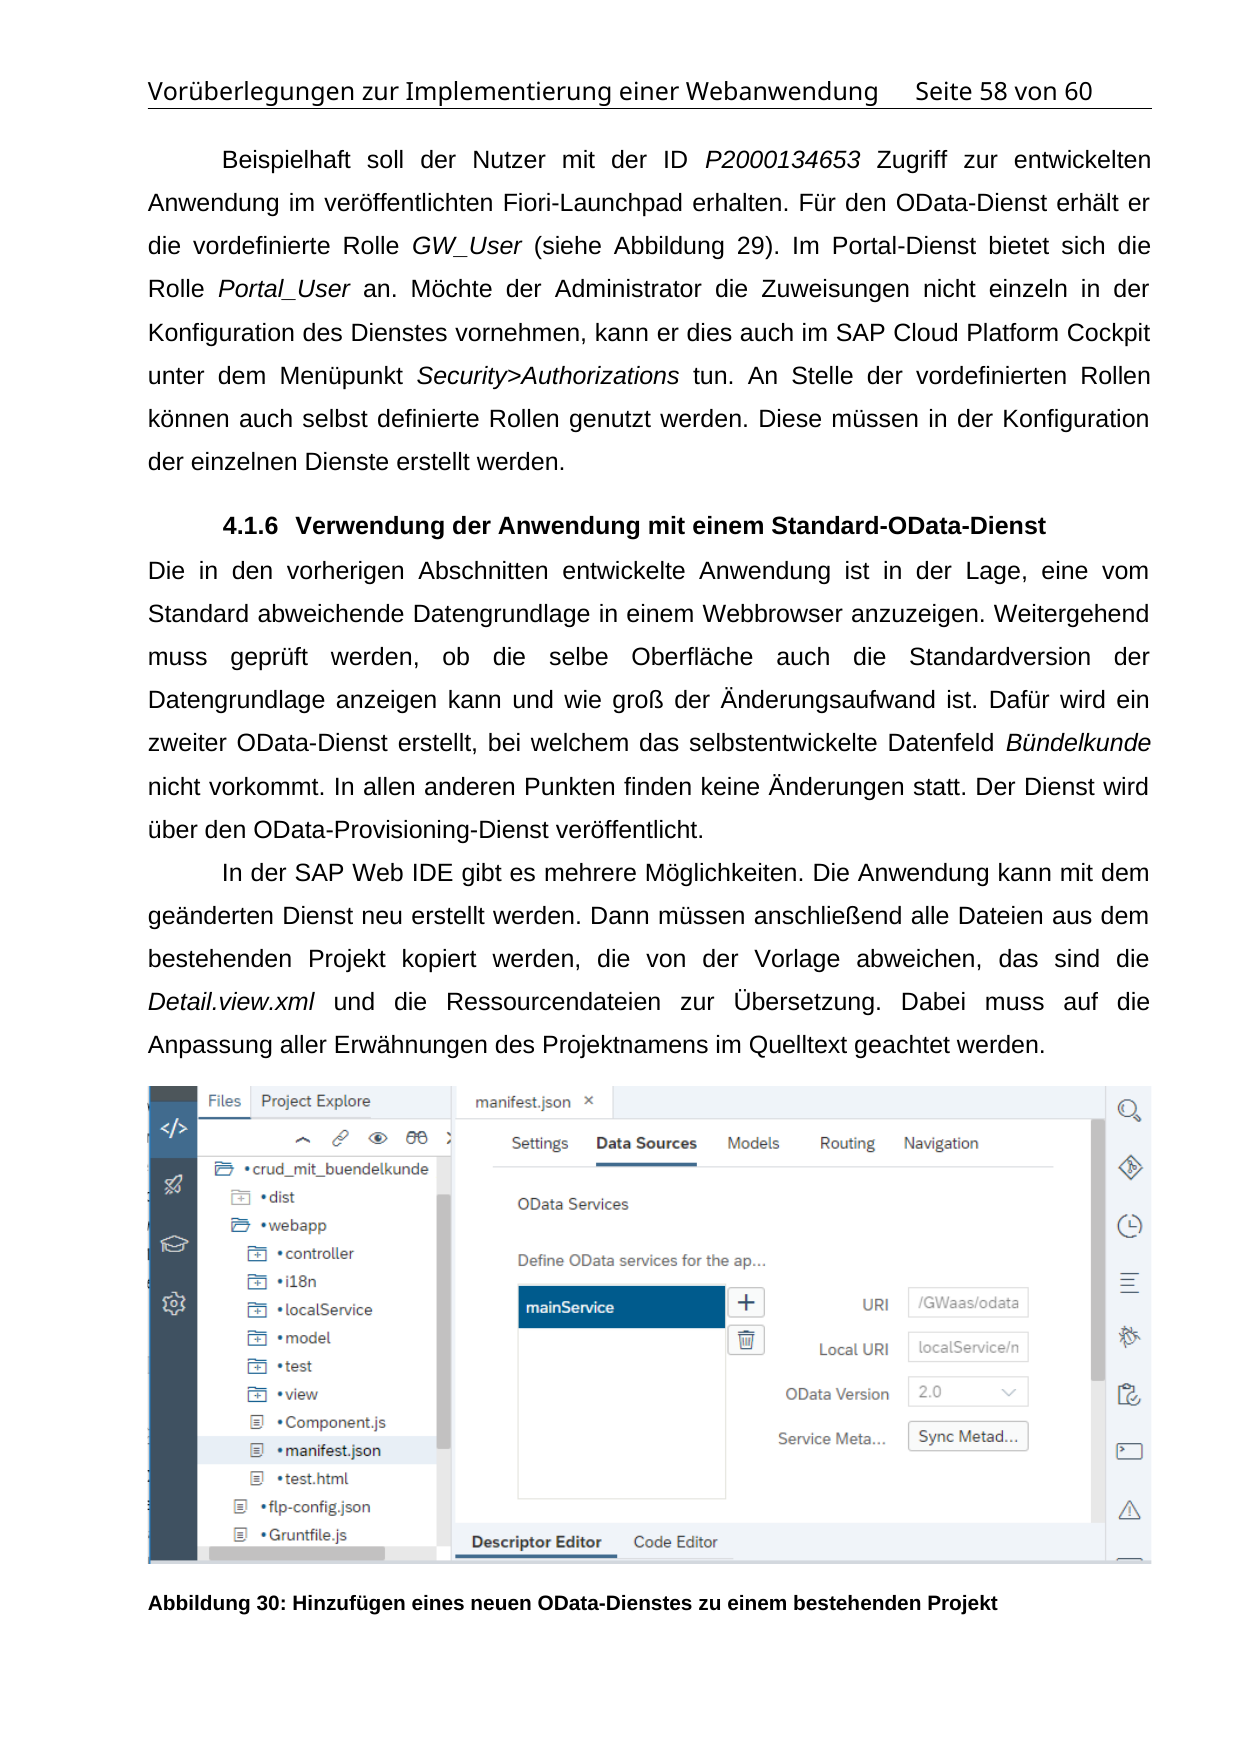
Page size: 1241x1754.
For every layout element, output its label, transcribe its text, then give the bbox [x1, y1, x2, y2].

text Beispielhaft soll der Nutzer mit der ID P2000134653 Zugriff zur entwickelten Anwendung im veröffentlichten Fiori-Launchpad erhalten. Für den OData-Dienst erhält er die vordefinierte Rolle GW_User (siehe Abbildung 29). Im Portal-Dienst bietet sich die Rolle Portal_User an. Möchte der Administrator die Zuweisungen nicht einzeln in der Konfiguration des Dienstes vornehmen, kann er dies auch im SAP Cloud Platform Cockpit unter dem Menüpunkt Security>Authorizations tun. An Stelle der vordefinierten Rollen können auch selbst definierte Rollen genutzt werden. Diese müssen in der Konfiguration der einzelnen Dienste erstellt werden. [148, 145, 1152, 476]
picture [147, 1086, 1152, 1564]
text Die in den vorherigen Abschnitten entwickelte Anwendung ist in der Lage, eine vom Standard abweichende Datengrundlage in einem Webbrowser anzuzeigen. Weitergehend muss geprüft werden, ob die selbe Oberfläche auch die Standardversion der Datengrundlage anzeigen kann und wie groß der Änderungsaufwand ist. Dafür wird ein zweiter OData-Dienst erstellt, bei welchem das selbstentwickelte Datenfeld Bündelkunde nicht vorkommt. In allen anderen Punkten finden keine Änderungen statt. Der Dienst wird über den OData-Provisioning-Dienst veröffentlicht. [148, 556, 1152, 843]
text Abbildung 30: Hinzufügen eines neuen OData-Dienstes zu einem bestehenden Projekt [148, 1564, 1152, 1614]
text In der SAP Web IDE gibt es mehrere Möglichkeiten. Die Anwendung kann mit dem geänderten Dienst neu erstellt werden. Dann müssen anschließend alle Dateien aus dem bestehenden Projekt kopiert werden, die von der Vorlage abweichen, das sind die Detail.view.xml und die Ressourcendateien zur Übersetzung. Dabei muss auf die Anpassung aller Erwähnungen des Projektnamens im Quelltext geachtet werden. [148, 858, 1152, 1059]
subtitle Verwendung der Anwendung mit einem Standard-OData-Dienst [223, 511, 1152, 540]
